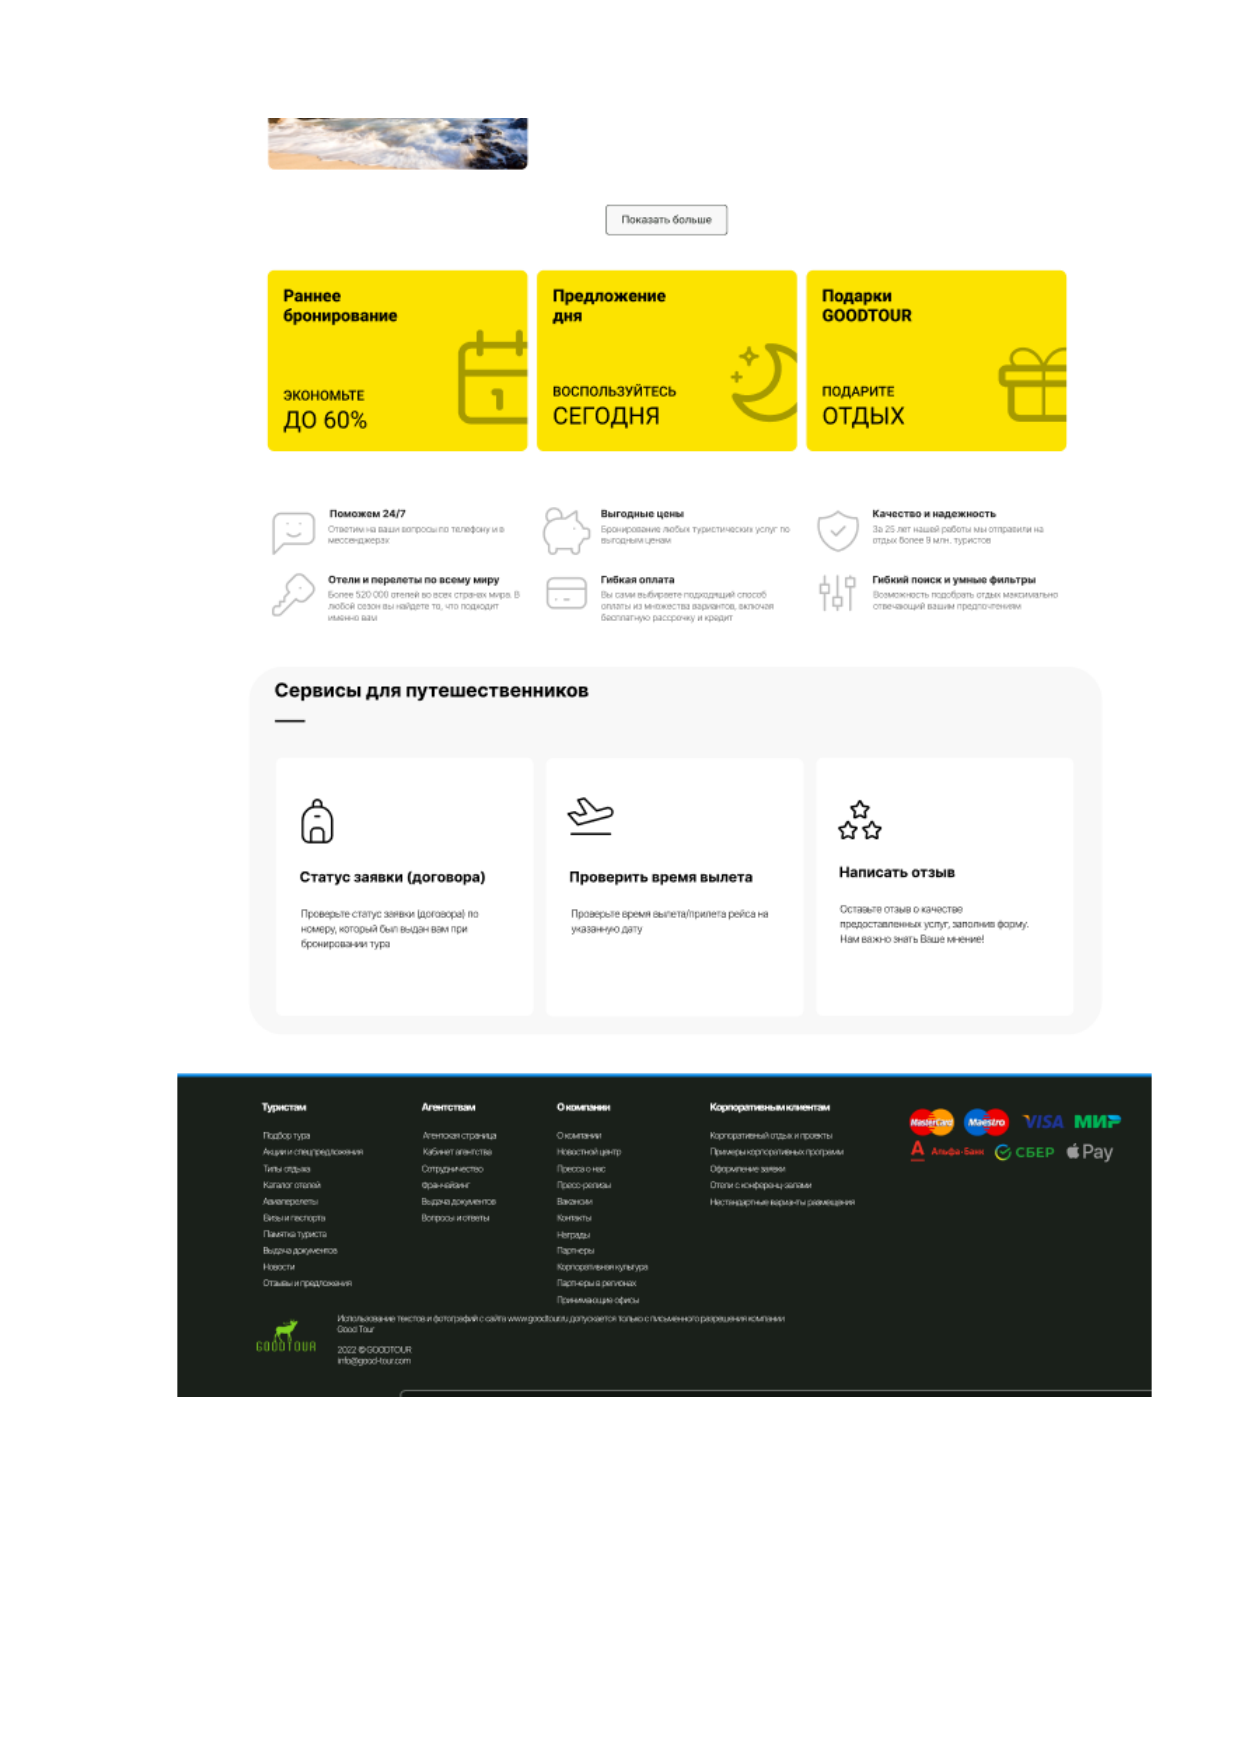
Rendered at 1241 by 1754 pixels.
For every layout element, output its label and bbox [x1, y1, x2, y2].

picture [177, 118, 1152, 1397]
